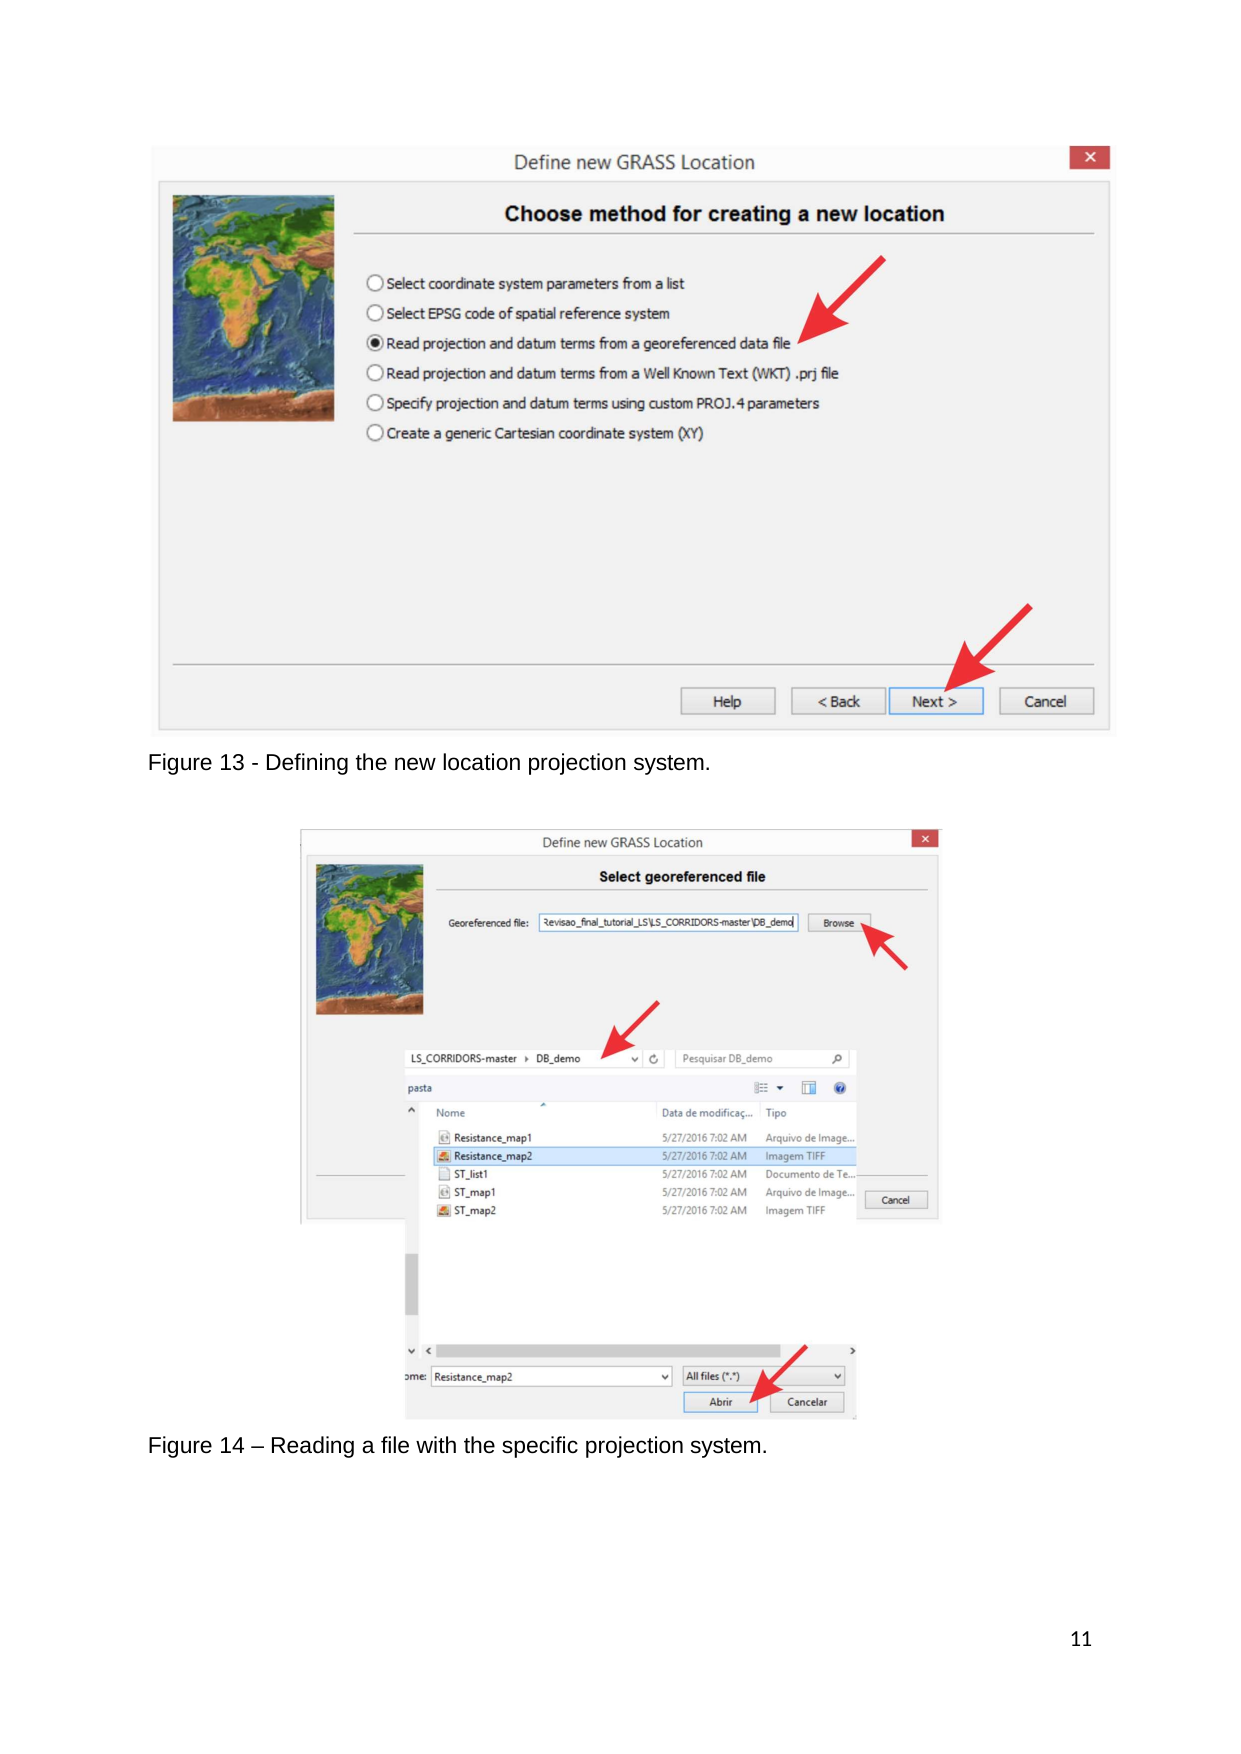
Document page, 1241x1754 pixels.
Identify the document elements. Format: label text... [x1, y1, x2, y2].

text Figure 13 - Defining the new location projection system. [148, 749, 1194, 776]
picture [150, 145, 1117, 737]
text Figure 14 – Reading a file with the specific projection system. [148, 838, 1194, 1458]
picture [299, 828, 943, 838]
